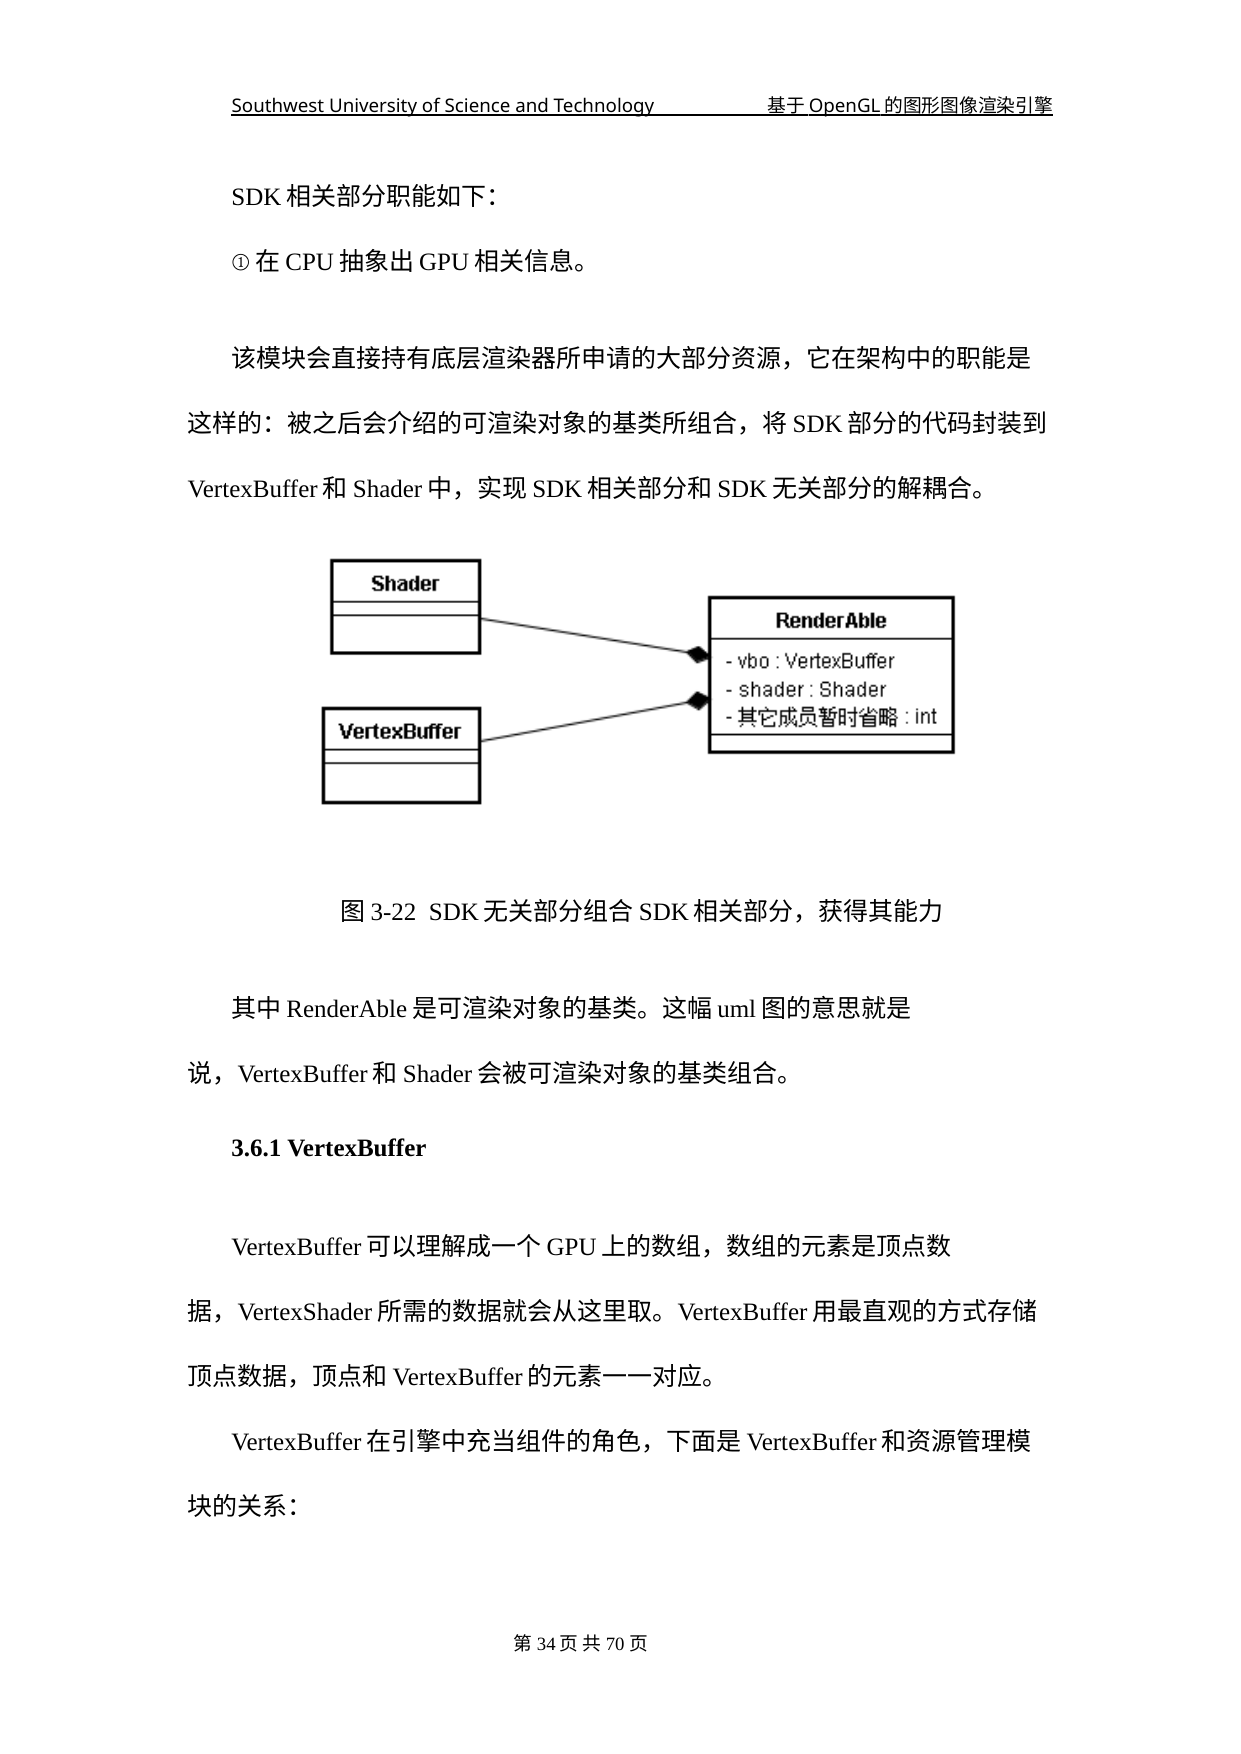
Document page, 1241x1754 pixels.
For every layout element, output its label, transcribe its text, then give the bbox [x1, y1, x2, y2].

text 其中RenderAble是可渲染对象的基类。这幅uml图的意思就是说，VertexBuffer和Shader会被可渲染对象的基类组合。 [187, 974, 1053, 1104]
picture [307, 519, 977, 855]
text VertexBuffer在引擎中充当组件的角色，下面是VertexBuffer和资源管理模块的关系： [187, 1407, 1053, 1537]
text 图3-22 SDK无关部分组合SDK相关部分，获得其能力 [187, 877, 1053, 942]
text VertexBuffer可以理解成一个GPU上的数组，数组的元素是顶点数据，VertexShader所需的数据就会从这里取。VertexBuffer用最直观的方式存储顶点数据，顶点和VertexBuffer的元素一一对应。 [187, 1212, 1053, 1407]
subtitle 3.6.1 VertexBuffer [187, 1132, 1053, 1164]
text ①在CPU抽象出GPU相关信息。 [187, 227, 1053, 292]
text 该模块会直接持有底层渲染器所申请的大部分资源，它在架构中的职能是这样的：被之后会介绍的可渲染对象的基类所组合，将SDK部分的代码封装到VertexBuffer和Shader中，实现SDK相关部分和SDK无关部分的解耦合。 [187, 324, 1053, 519]
text SDK相关部分职能如下： [187, 162, 1053, 227]
